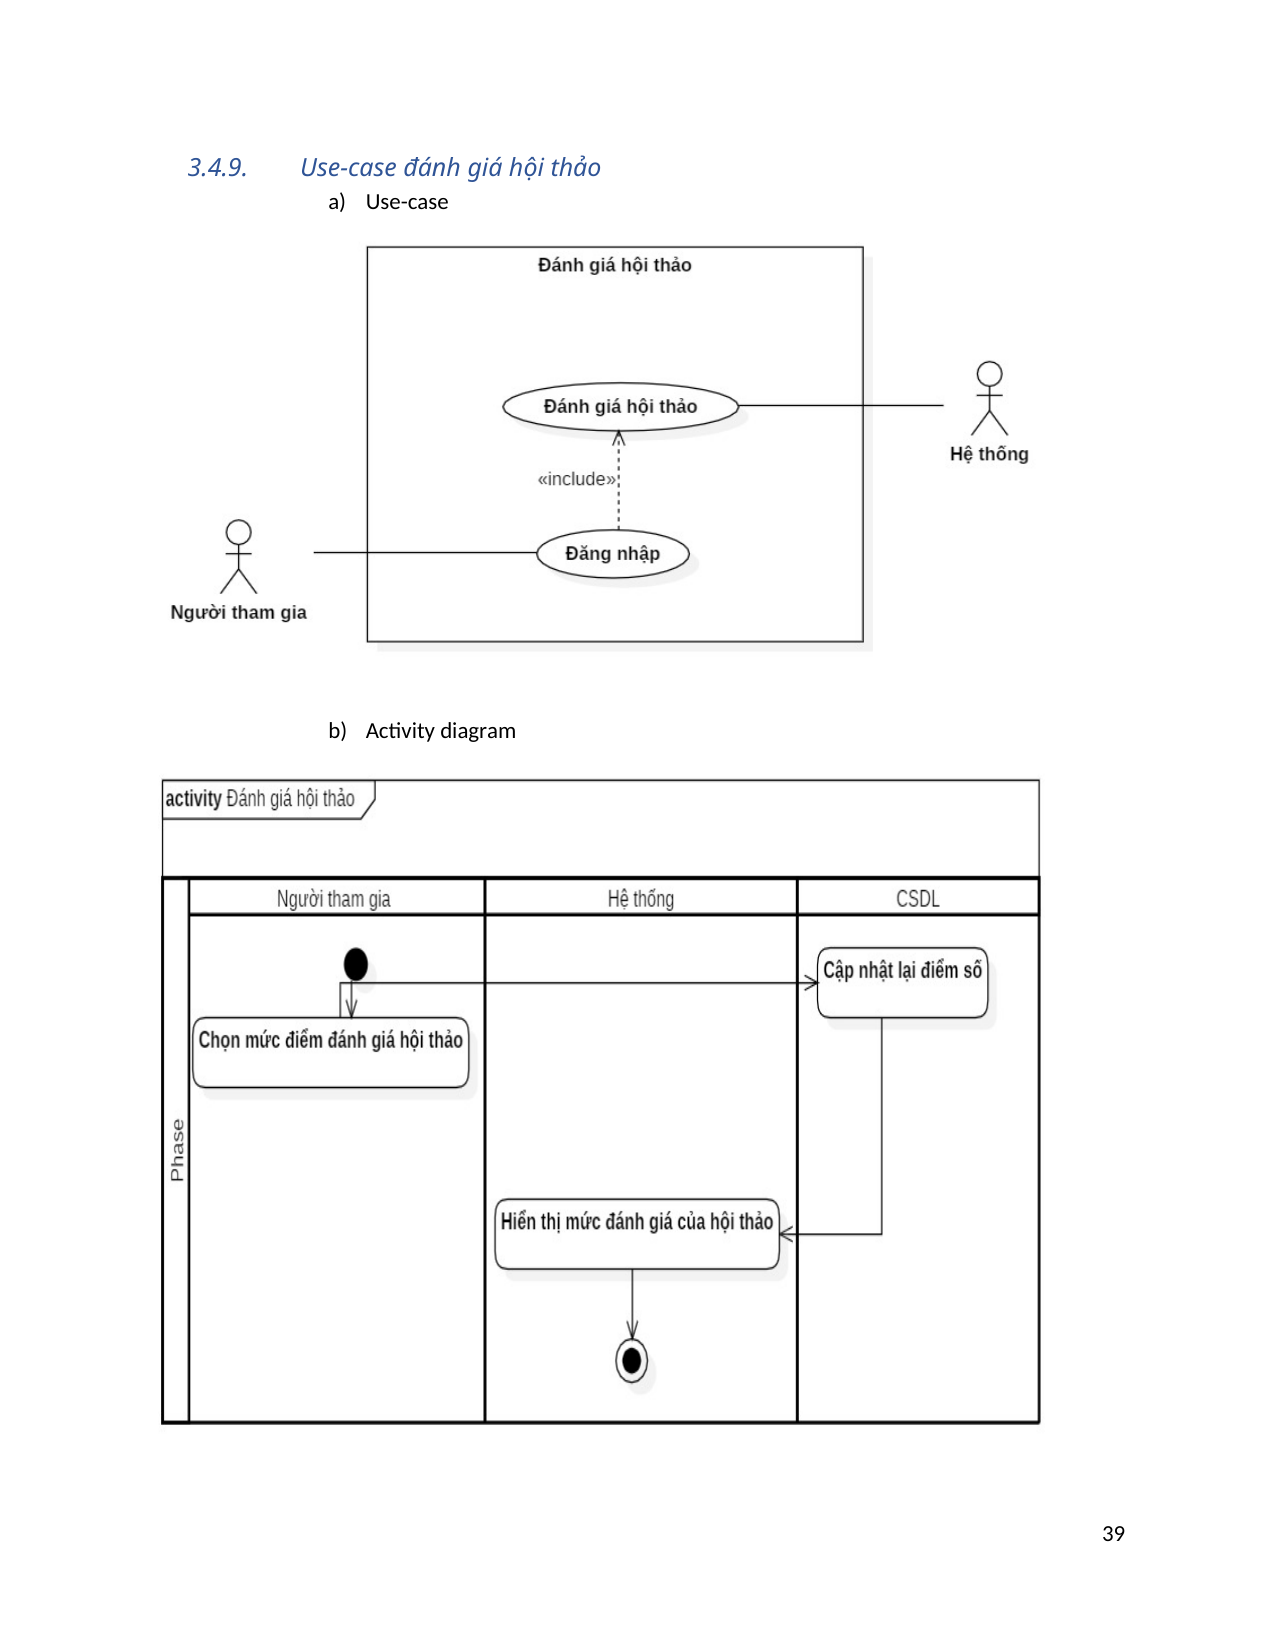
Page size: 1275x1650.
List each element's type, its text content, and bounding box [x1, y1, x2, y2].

picture [150, 233, 1090, 698]
list Use-case [328, 187, 1125, 215]
picture [150, 763, 1089, 1492]
subtitle Use-case đánh giá hội thảo [187, 150, 1125, 184]
list Activity diagram [328, 716, 1125, 744]
